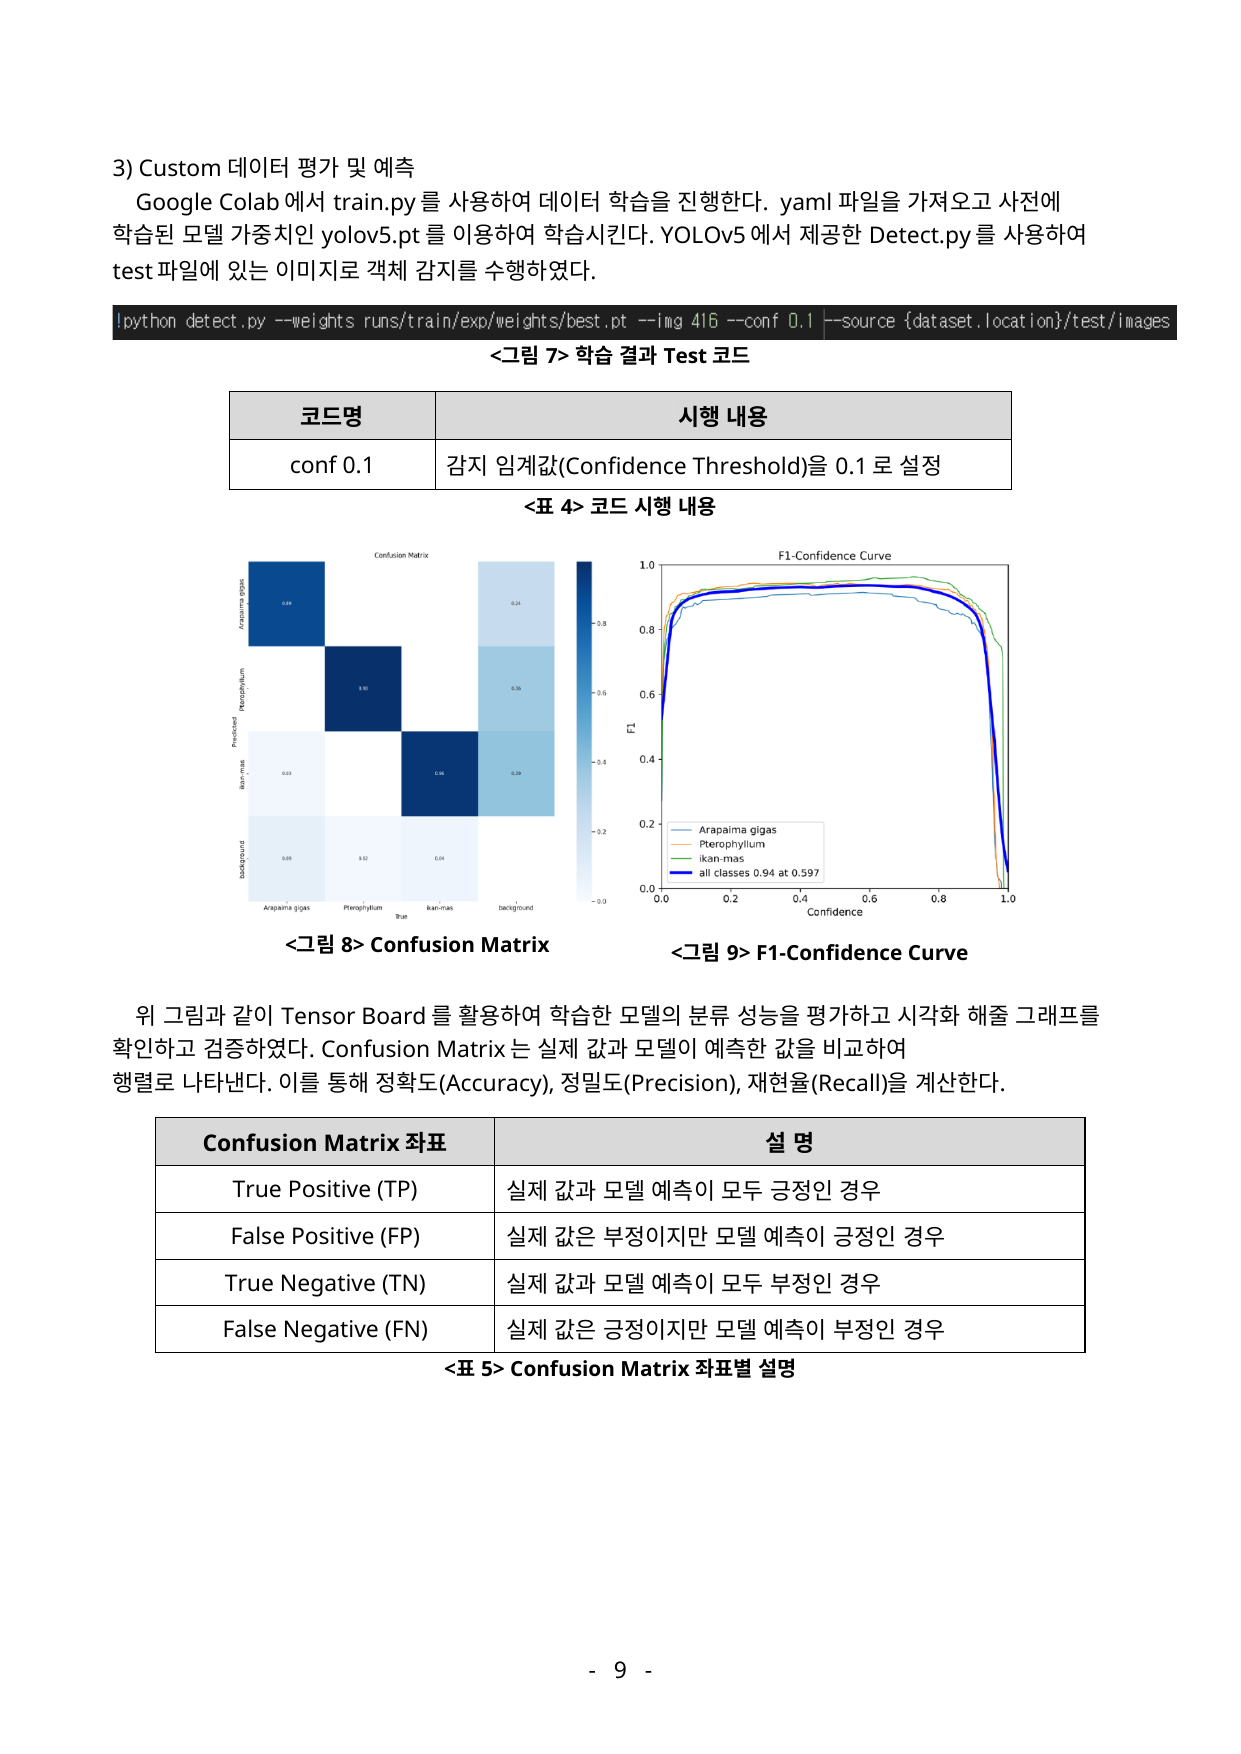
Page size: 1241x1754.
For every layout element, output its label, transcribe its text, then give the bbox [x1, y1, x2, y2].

table_cell conf 0.1 [230, 440, 435, 489]
table_cell 감지 임계값(Confidence Threshold)을 0.1로 설정 [436, 440, 1011, 489]
text 위 그림과 같이 Tensor Board를 활용하여 학습한 모델의 분류 성능을 평가하고 시각화 해줄 그래프를 확인하고 검증하였다. Confusion Matrix는 실제 값과 모델이 예측한 값을 비교하여 [112, 998, 1128, 1064]
text <그림 7> 학습 결과 Test 코드 [112, 340, 1128, 370]
table_cell False Positive (FP) [156, 1213, 494, 1258]
text 행렬로 나타낸다. 이를 통해 정확도(Accuracy), 정밀도(Precision), 재현율(Recall)을 계산한다. [112, 1064, 1128, 1098]
text <표 5> Confusion Matrix 좌표별 설명 [112, 1353, 1128, 1383]
table_cell 실제 값은 부정이지만 모델 예측이 긍정인 경우 [495, 1213, 1084, 1258]
picture [216, 541, 1022, 927]
text 3) Custom 데이터 평가 및 예측 [112, 150, 1128, 183]
table_cell 실제 값과 모델 예측이 모두 긍정인 경우 [495, 1166, 1084, 1212]
text <표 4> 코드 시행 내용 [112, 490, 1128, 521]
table_cell False Negative (FN) [156, 1306, 494, 1352]
table_cell 실제 값과 모델 예측이 모두 부정인 경우 [495, 1260, 1084, 1305]
table_cell 실제 값은 긍정이지만 모델 예측이 부정인 경우 [495, 1306, 1084, 1352]
table_cell True Negative (TN) [156, 1260, 494, 1305]
text Google Colab에서 train.py를 사용하여 데이터 학습을 진행한다. yaml 파일을 가져오고 사전에 [112, 183, 1128, 217]
table_header 설 명 [495, 1118, 1084, 1165]
table_header 코드명 [230, 392, 435, 439]
picture [112, 305, 1177, 340]
table_cell True Positive (TP) [156, 1166, 494, 1212]
text 학습된 모델 가중치인 yolov5.pt를 이용하여 학습시킨다. YOLOv5에서 제공한 Detect.py를 사용하여 test파일에 있는 이미지로 객체 감지를 수행하였다. [112, 217, 1128, 286]
table_header Confusion Matrix 좌표 [156, 1118, 494, 1165]
table_header 시행 내용 [436, 392, 1011, 439]
